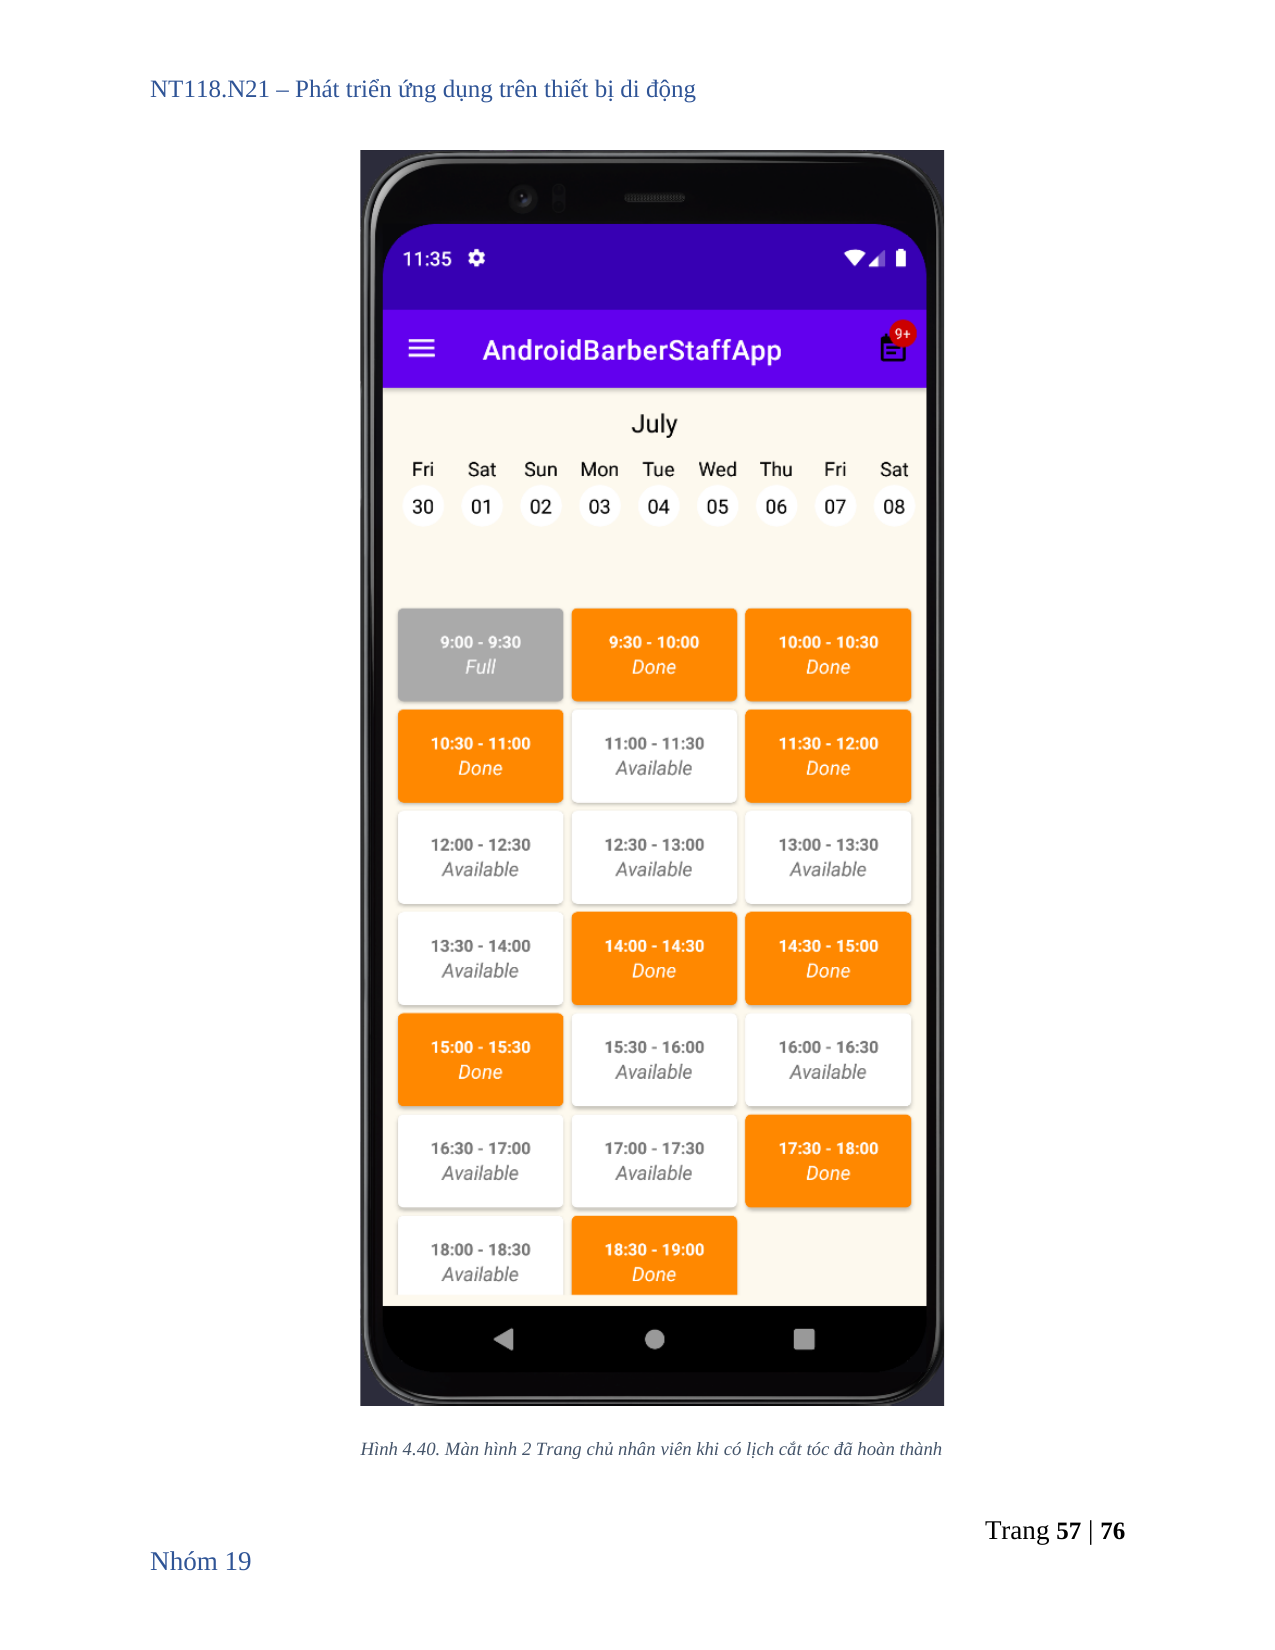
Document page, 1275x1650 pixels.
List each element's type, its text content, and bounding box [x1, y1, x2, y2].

picture [360, 150, 945, 1406]
